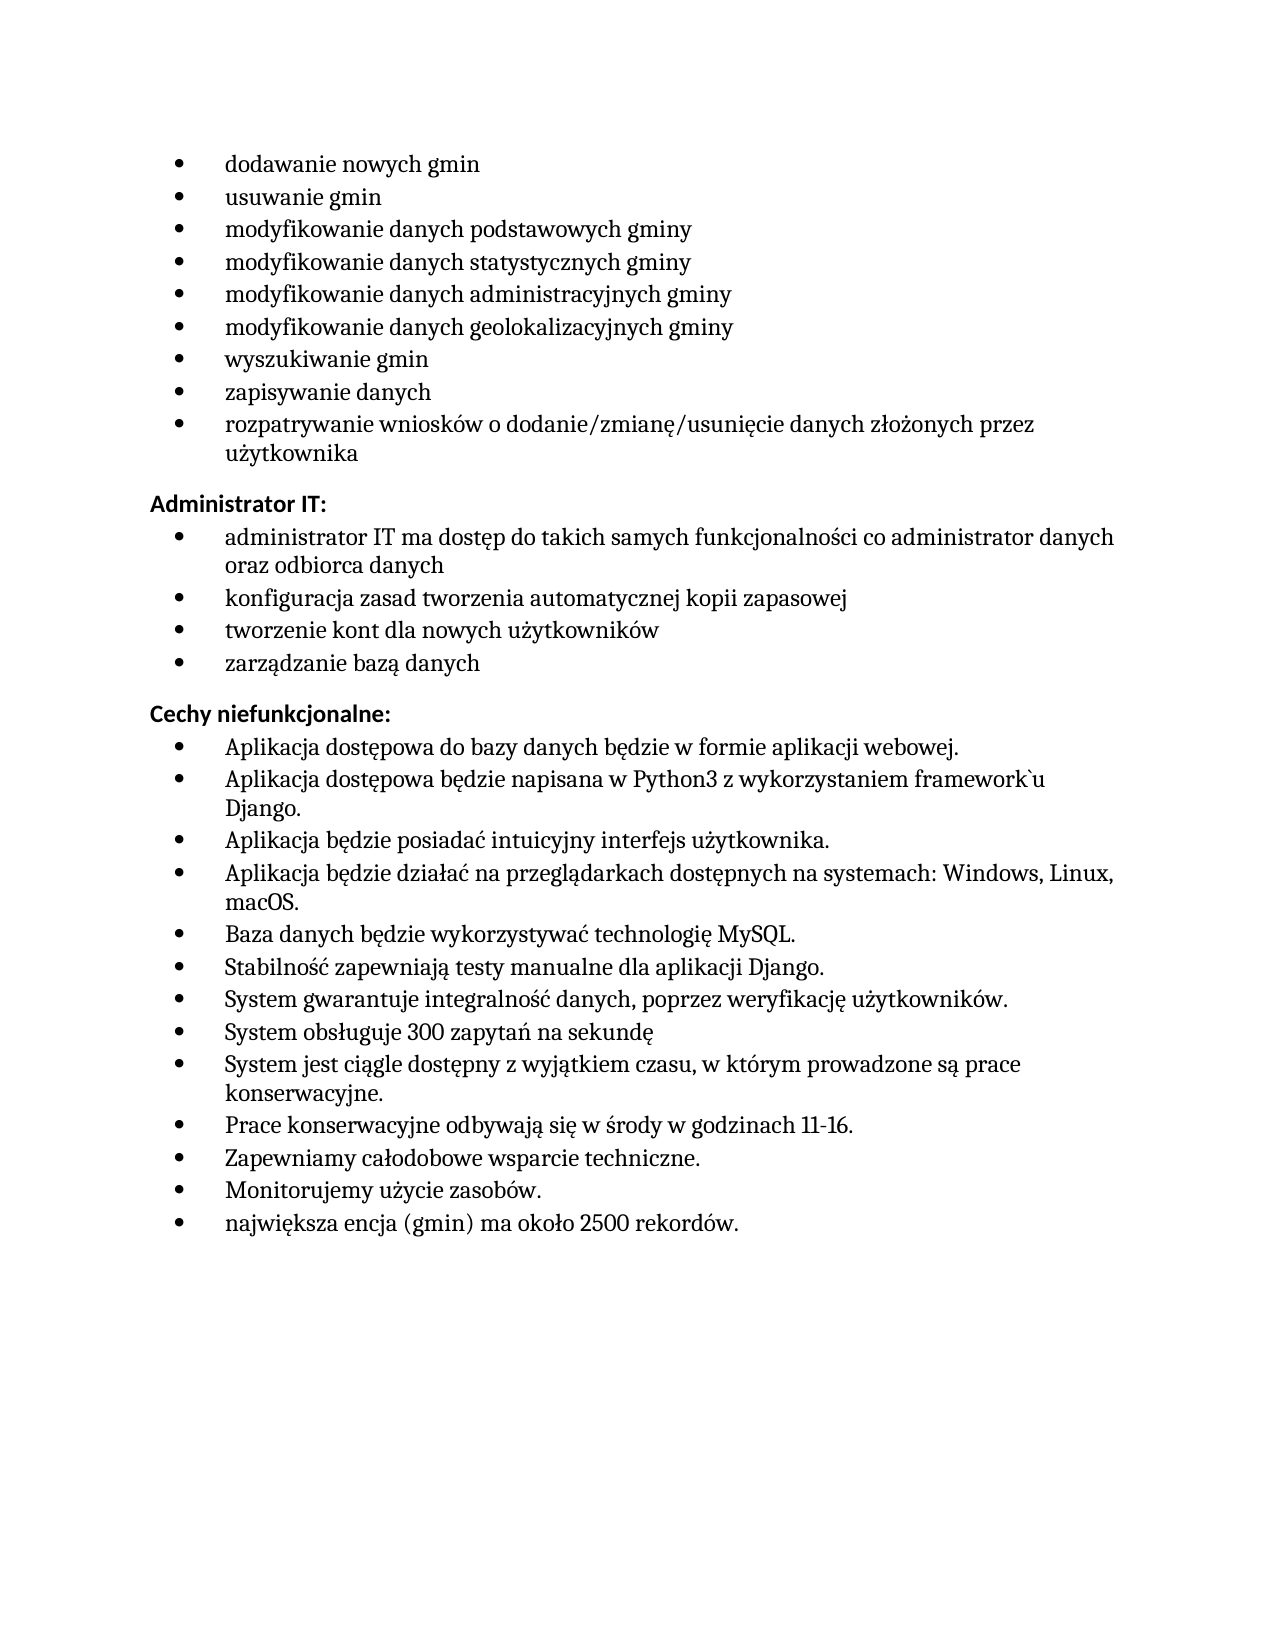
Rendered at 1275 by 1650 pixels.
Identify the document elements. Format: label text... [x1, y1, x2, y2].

list System jest ciągle dostępny z wyjątkiem czasu, w którym prowadzone są prace konserwacyjne. [175, 1050, 1125, 1108]
list Aplikacja będzie działać na przeglądarkach dostępnych na systemach: Windows, Linux, macOS. [175, 859, 1125, 916]
list System gwarantuje integralność danych, poprzez weryfikację użytkowników. [175, 985, 1125, 1014]
list dodawanie nowych gmin [175, 150, 1125, 179]
list Stabilność zapewniają testy manualne dla aplikacji Django. [175, 953, 1125, 981]
subtitle Administrator IT: [150, 488, 1125, 519]
list konfiguracja zasad tworzenia automatycznej kopii zapasowej [175, 584, 1125, 613]
list modyfikowanie danych statystycznych gminy [175, 247, 1125, 276]
list zarządzanie bazą danych [175, 649, 1125, 678]
list Aplikacja dostępowa będzie napisana w Python3 z wykorzystaniem framework`u Django. [175, 765, 1125, 823]
list największa encja (gmin) ma około 2500 rekordów. [175, 1209, 1125, 1238]
list administrator IT ma dostęp do takich samych funkcjonalności co administrator danych oraz odbiorca danych [175, 523, 1125, 580]
list modyfikowanie danych administracyjnych gminy [175, 280, 1125, 309]
list modyfikowanie danych geolokalizacyjnych gminy [175, 312, 1125, 341]
list tworzenie kont dla nowych użytkowników [175, 616, 1125, 645]
list Baza danych będzie wykorzystywać technologię MySQL. [175, 920, 1125, 949]
list Prace konserwacyjne odbywają się w środy w godzinach 11-16. [175, 1111, 1125, 1140]
list rozpatrywanie wniosków o dodanie/zmianę/usunięcie danych złożonych przez użytkownika [175, 410, 1125, 467]
list modyfikowanie danych podstawowych gminy [175, 215, 1125, 244]
list Aplikacja będzie posiadać intuicyjny interfejs użytkownika. [175, 826, 1125, 855]
list zapisywanie danych [175, 377, 1125, 406]
list Monitorujemy użycie zasobów. [175, 1176, 1125, 1205]
list usuwanie gmin [175, 182, 1125, 211]
list Zapewniamy całodobowe wsparcie techniczne. [175, 1144, 1125, 1173]
subtitle Cechy niefunkcjonalne: [150, 698, 1125, 729]
list Aplikacja dostępowa do bazy danych będzie w formie aplikacji webowej. [175, 733, 1125, 761]
list System obsługuje 300 zapytań na sekundę [175, 1018, 1125, 1046]
list wyszukiwanie gmin [175, 345, 1125, 374]
